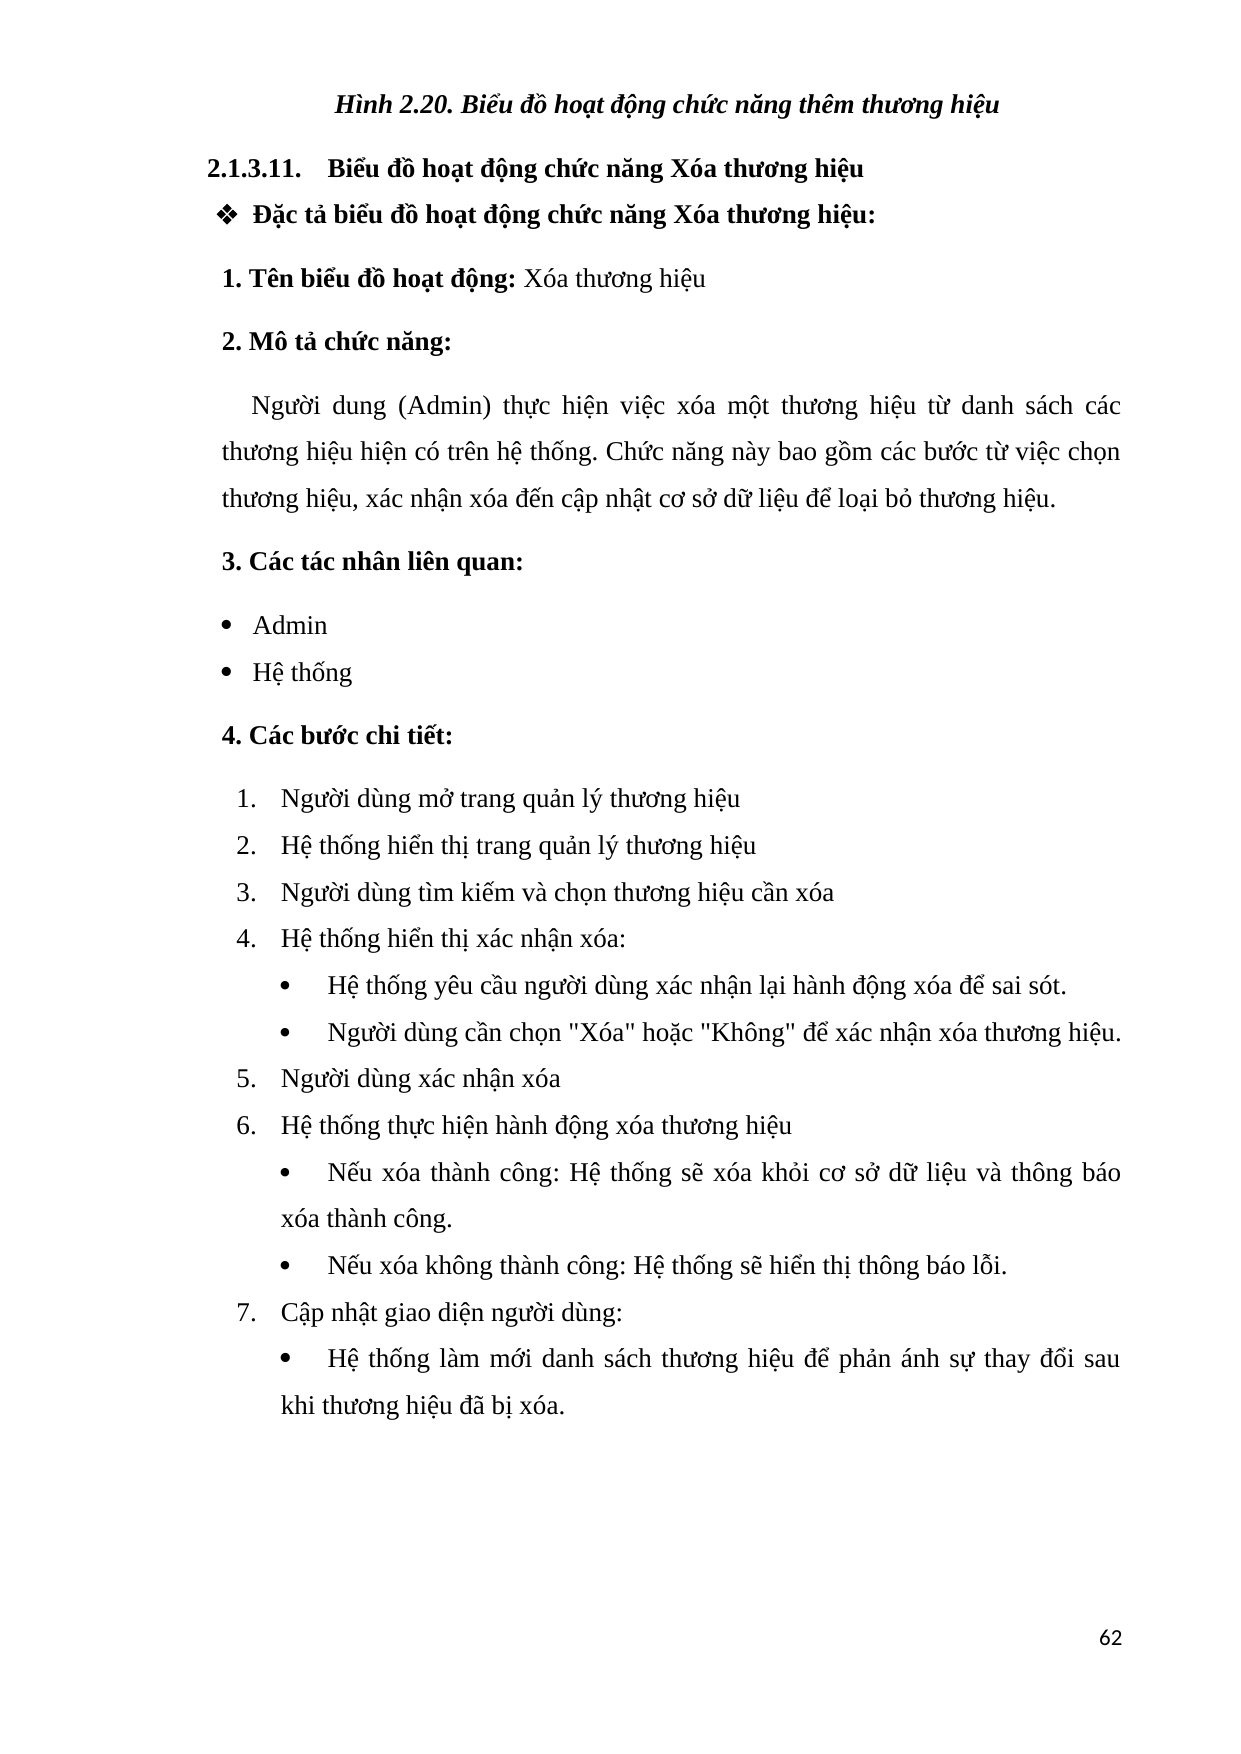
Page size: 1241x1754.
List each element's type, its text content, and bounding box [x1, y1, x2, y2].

list Admin [222, 609, 1122, 640]
list Đặc tả biểu đồ hoạt động chức năng Xóa thương hiệu: [215, 199, 1122, 230]
text 2. Mô tả chức năng: [177, 326, 1122, 357]
text 4. Các bước chi tiết: [177, 719, 1122, 750]
list Hệ thống hiển thị trang quản lý thương hiệu [236, 829, 1122, 860]
list Nếu xóa không thành công: Hệ thống sẽ hiển thị thông báo lỗi. [281, 1249, 1122, 1280]
subtitle Biểu đồ hoạt động chức năng Xóa thương hiệu [207, 152, 1122, 183]
list Hệ thống làm mới danh sách thương hiệu để phản ánh sự thay đổi sau khi thương hiệu đã bị xóa. [281, 1343, 1122, 1421]
list Người dùng xác nhận xóa [236, 1063, 1122, 1094]
text 3. Các tác nhân liên quan: [177, 546, 1122, 577]
list Hệ thống thực hiện hành động xóa thương hiệu [236, 1109, 1122, 1140]
list Người dùng mở trang quản lý thương hiệu [236, 783, 1122, 814]
list Người dùng tìm kiếm và chọn thương hiệu cần xóa [236, 876, 1122, 907]
list Hệ thống yêu cầu người dùng xác nhận lại hành động xóa để sai sót. [281, 969, 1122, 1000]
text 1. Tên biểu đồ hoạt động: Xóa thương hiệu [177, 262, 1122, 293]
text Người dung (Admin) thực hiện việc xóa một thương hiệu từ danh sách các thương hiệu hiện có trên hệ thống. Chức năng này bao gồm các bước từ việc chọn thương hiệu, xác nhận xóa đến cập nhật cơ sở dữ liệu để loại bỏ thương hiệu. [222, 389, 1122, 513]
list Hệ thống [222, 656, 1122, 687]
list Nếu xóa thành công: Hệ thống sẽ xóa khỏi cơ sở dữ liệu và thông báo xóa thành công. [281, 1156, 1122, 1234]
text Hình 2.20. Biểu đồ hoạt động chức năng thêm thương hiệu [215, 89, 1122, 120]
list Người dùng cần chọn "Xóa" hoặc "Không" để xác nhận xóa thương hiệu. [281, 1016, 1122, 1047]
list Hệ thống hiển thị xác nhận xóa: [236, 923, 1122, 954]
list Cập nhật giao diện người dùng: [236, 1296, 1122, 1327]
